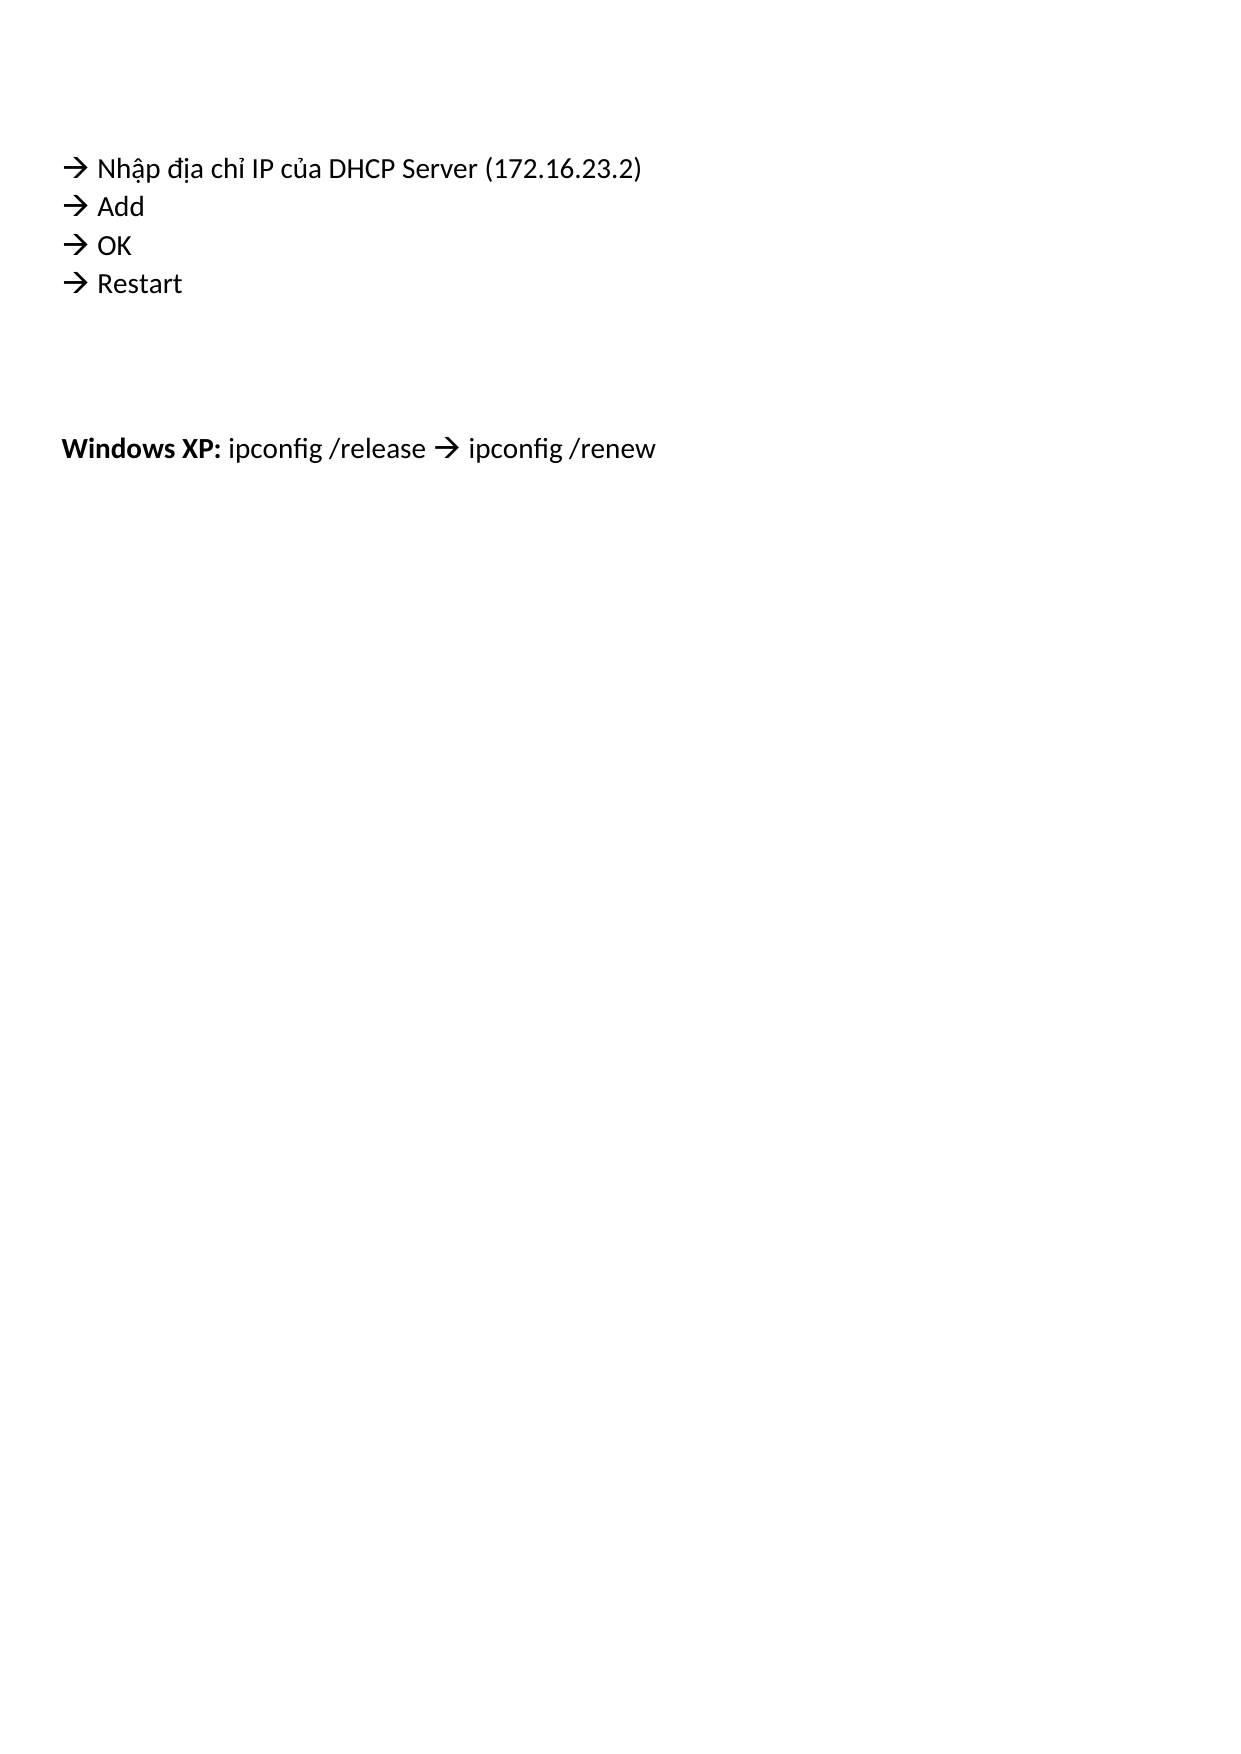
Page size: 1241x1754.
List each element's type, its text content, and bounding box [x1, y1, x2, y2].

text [61, 150, 1184, 301]
text Windows XP: ipconfig /release ipconfig /renew [61, 431, 1184, 466]
